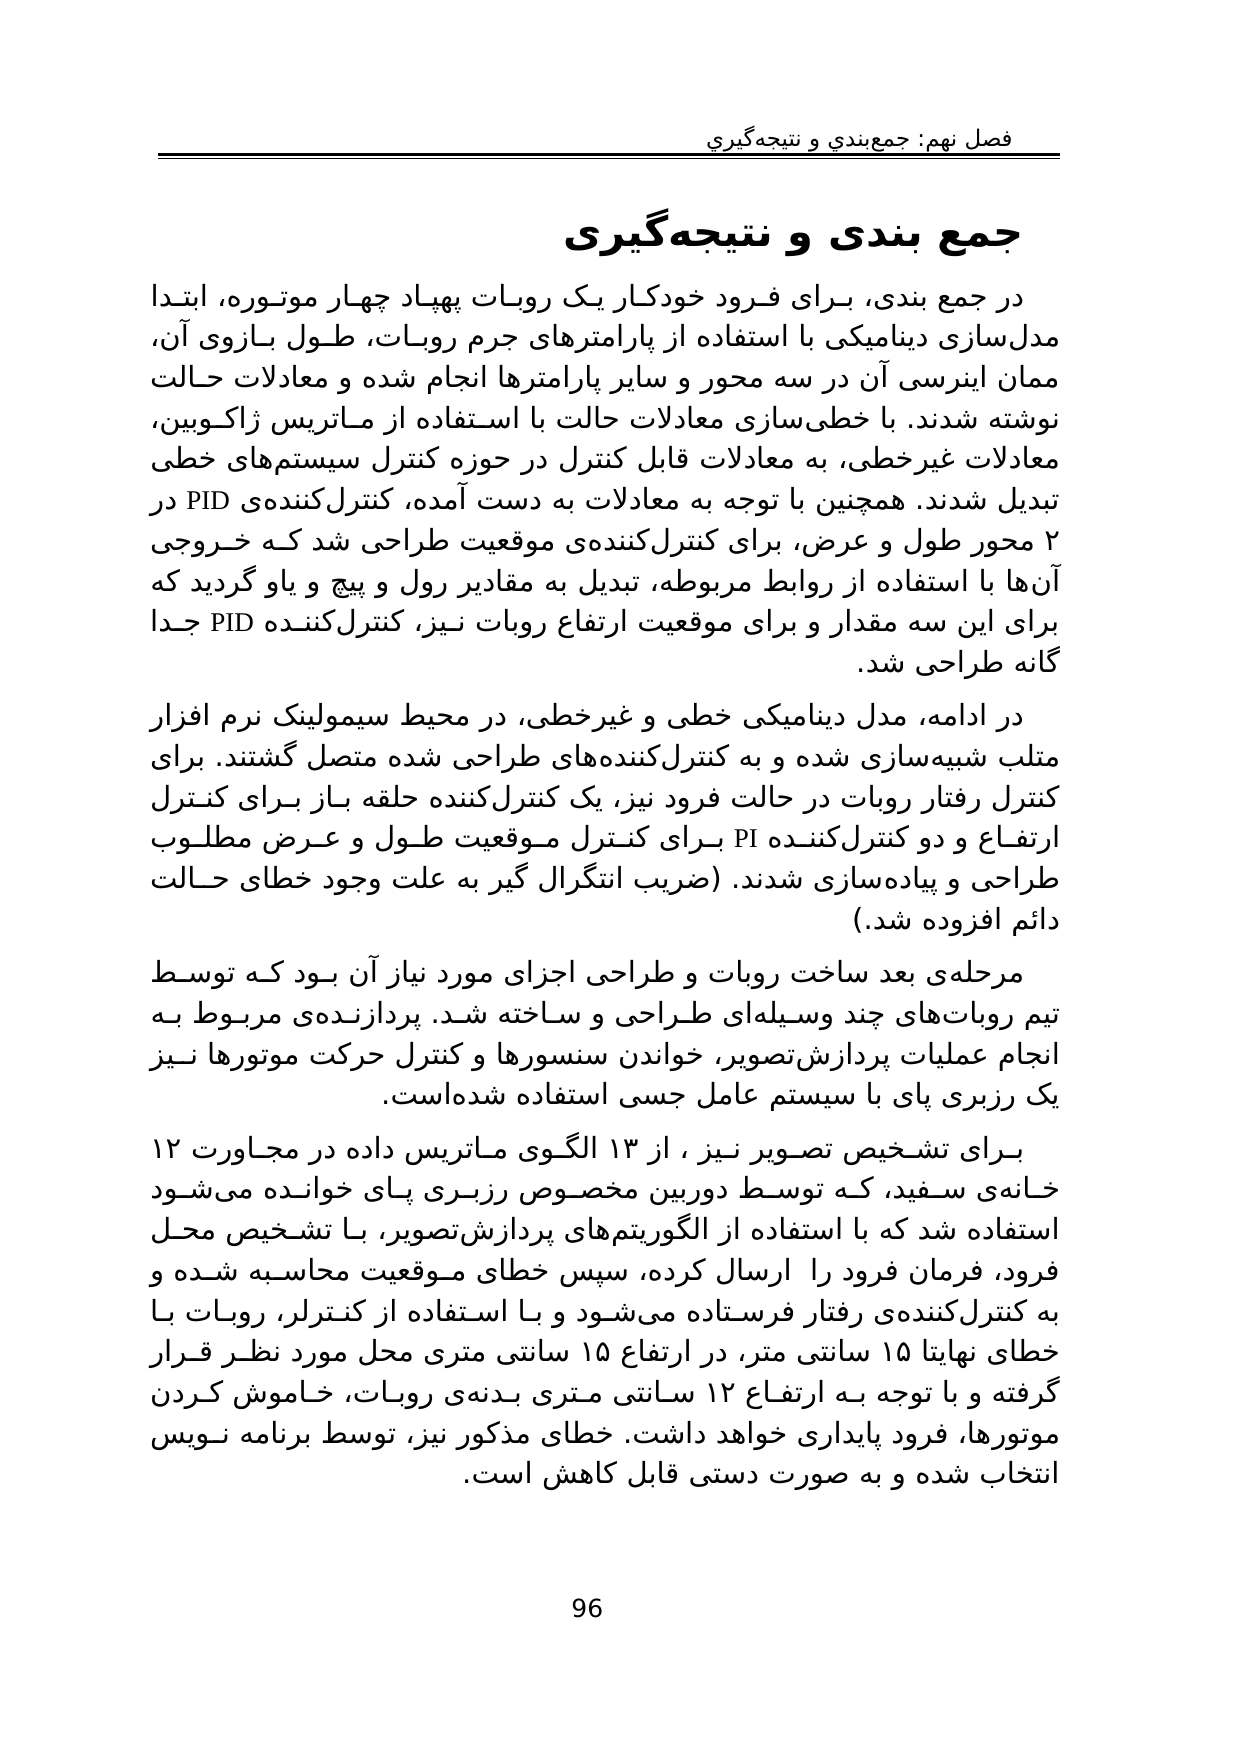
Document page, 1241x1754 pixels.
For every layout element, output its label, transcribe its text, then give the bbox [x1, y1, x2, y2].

text جمع بندی و نتیجه‌گیری [150, 208, 1060, 257]
text در جمع بندی، برای فرود خودکار یک روبات پهپاد چهار موتوره، ابتدا مدل‌سازی دینامیکی با استفاده از پارامتر‌های جرم روبات، طول بازوی آن، ممان اینرسی آن در سه محور و سایر پارامتر‌ها انجام شده و معادلات حالت نوشته شدند. با خطی‌سازی معادلات حالت با استفاده از ماتریس ژاکوبین، معادلات غیر‌خطی، به معادلات قابل کنترل در حوزه کنترل سیستم‌های خطی تبدیل شدند. همچنین با توجه به معادلات به دست آمده، کنترل‌کننده‌ی PID در ۲ محور طول و عرض، برای کنترل‌کننده‌ی موقعیت طراحی شد که خروجی آن‌ها با استفاده از روابط مربوطه، تبدیل به مقادیر رول و پیچ و یاو گردید که برای این سه مقدار و برای موقعیت ارتفاع روبات نیز، کنترل‌کننده PID جدا گانه طراحی شد. [150, 279, 1060, 679]
text مرحله‌ی بعد ساخت روبات و طراحی اجزای مورد نیاز آن بود که توسط تیم روبات‌های چند وسیله‌ای طراحی و ساخته شد. پردازنده‌ی مربوط به انجام عملیات پردازش‌تصویر، خواندن سنسور‌ها و کنترل حرکت موتور‌ها نیز یک رزبری پای با سیستم عامل جسی استفاده شده‌است. [150, 956, 1060, 1112]
text در ادامه، مدل دینامیکی خطی و غیر‌خطی، در محیط سیمولینک نرم افزار متلب شبیه‌سازی شده و به کنترل‌کننده‌های طراحی شده متصل گشتند. برای کنترل رفتار روبات در حالت فرود نیز، یک کنترل‌کننده حلقه باز برای کنترل ارتفاع و دو کنترل‌کننده PI برای کنترل موقعیت طول و عرض مطلوب طراحی و پیاده‌سازی شدند. (ضریب انتگرال گیر به علت وجود خطای حالت دائم افزوده شد.) [150, 699, 1060, 936]
text برای تشخیص تصویر نیز ، از ۱۳ الگوی ماتریس داده در مجاورت ۱۲ خانه‌ی سفید، که توسط دوربین مخصوص رزبری پای خوانده می‌شود استفاده شد که با استفاده از الگوریتم‌های پردازش‌تصویر، با تشخیص محل فرود، فرمان فرود را ارسال کرده، سپس خطای موقعیت محاسبه شده و به کنترل‌کننده‌ی رفتار فرستاده می‌شود و با استفاده از کنترلر، روبات با خطای نهایتا ۱۵ سانتی متر، در ارتفاع ۱۵ سانتی متری محل مورد نظر قرار گرفته و با توجه به ارتفاع ۱۲ سانتی متری بدنه‌ی روبات، خاموش کردن موتور‌ها، فرود پایداری خواهد داشت. خطای مذکور نیز، توسط برنامه نویس انتخاب شده و به صورت دستی قابل کاهش است. [150, 1131, 1060, 1491]
